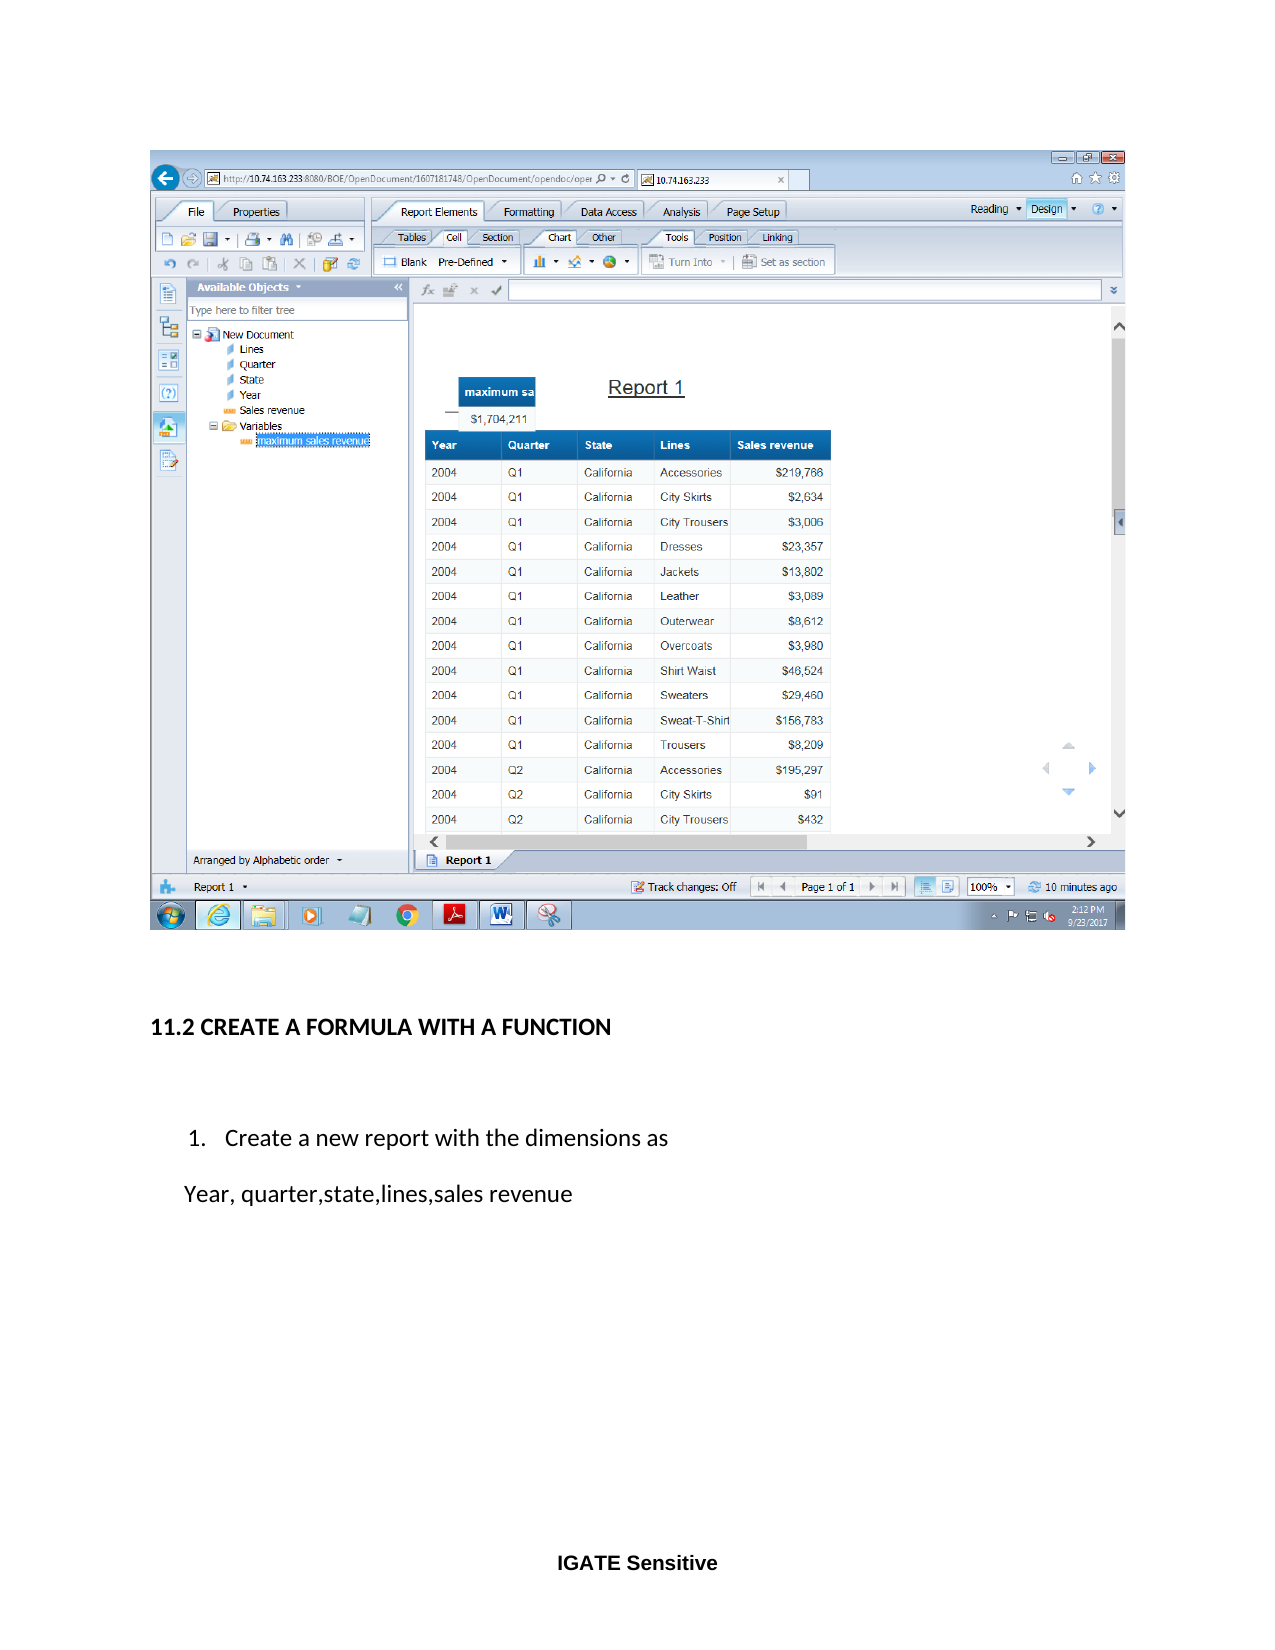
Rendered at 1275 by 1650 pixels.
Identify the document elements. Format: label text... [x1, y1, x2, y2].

list Create a new report with the dimensions as [187, 1122, 1125, 1153]
text Year, quarter,state,lines,sales revenue [150, 1178, 1125, 1209]
picture [150, 150, 1125, 930]
text 11.2 CREATE A FORMULA WITH A FUNCTION [150, 1011, 1125, 1041]
